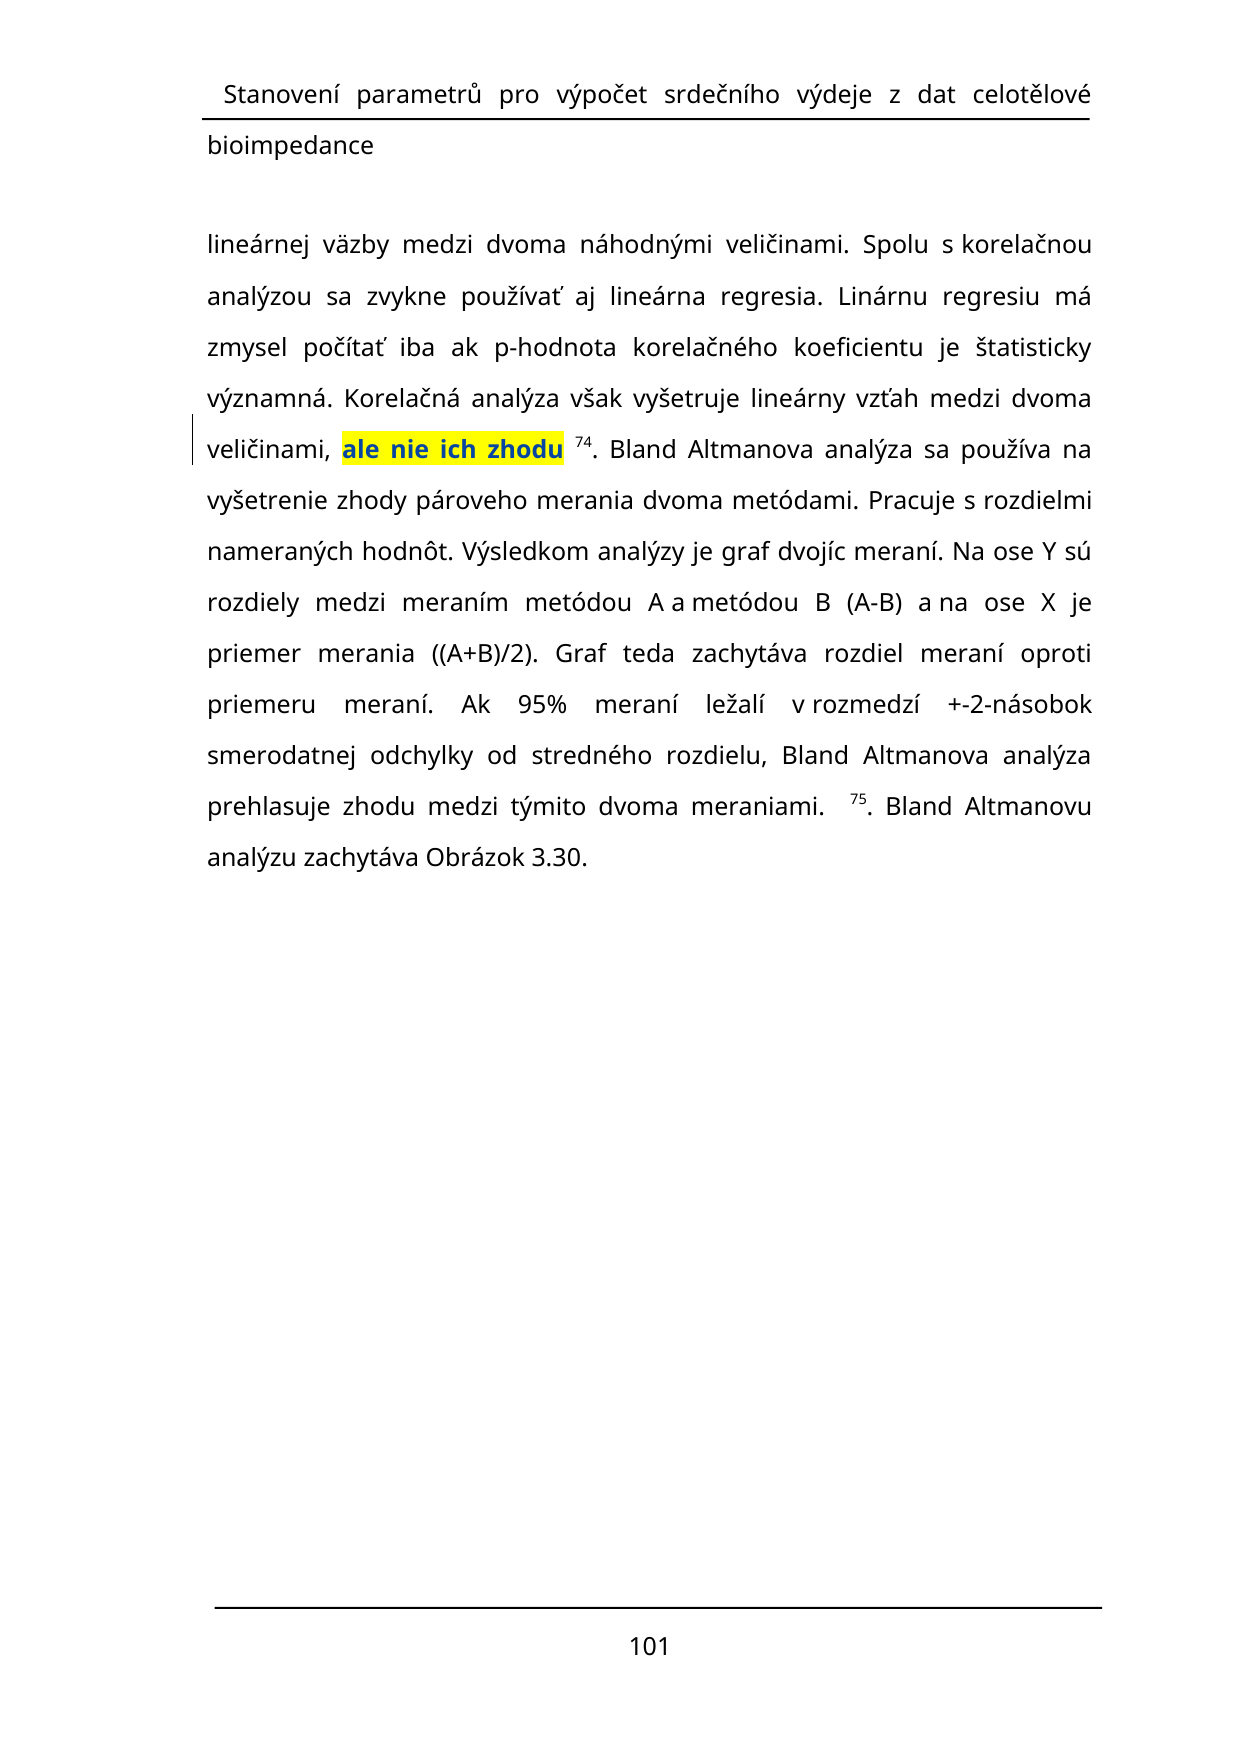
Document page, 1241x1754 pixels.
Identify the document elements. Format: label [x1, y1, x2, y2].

text [207, 227, 1092, 874]
